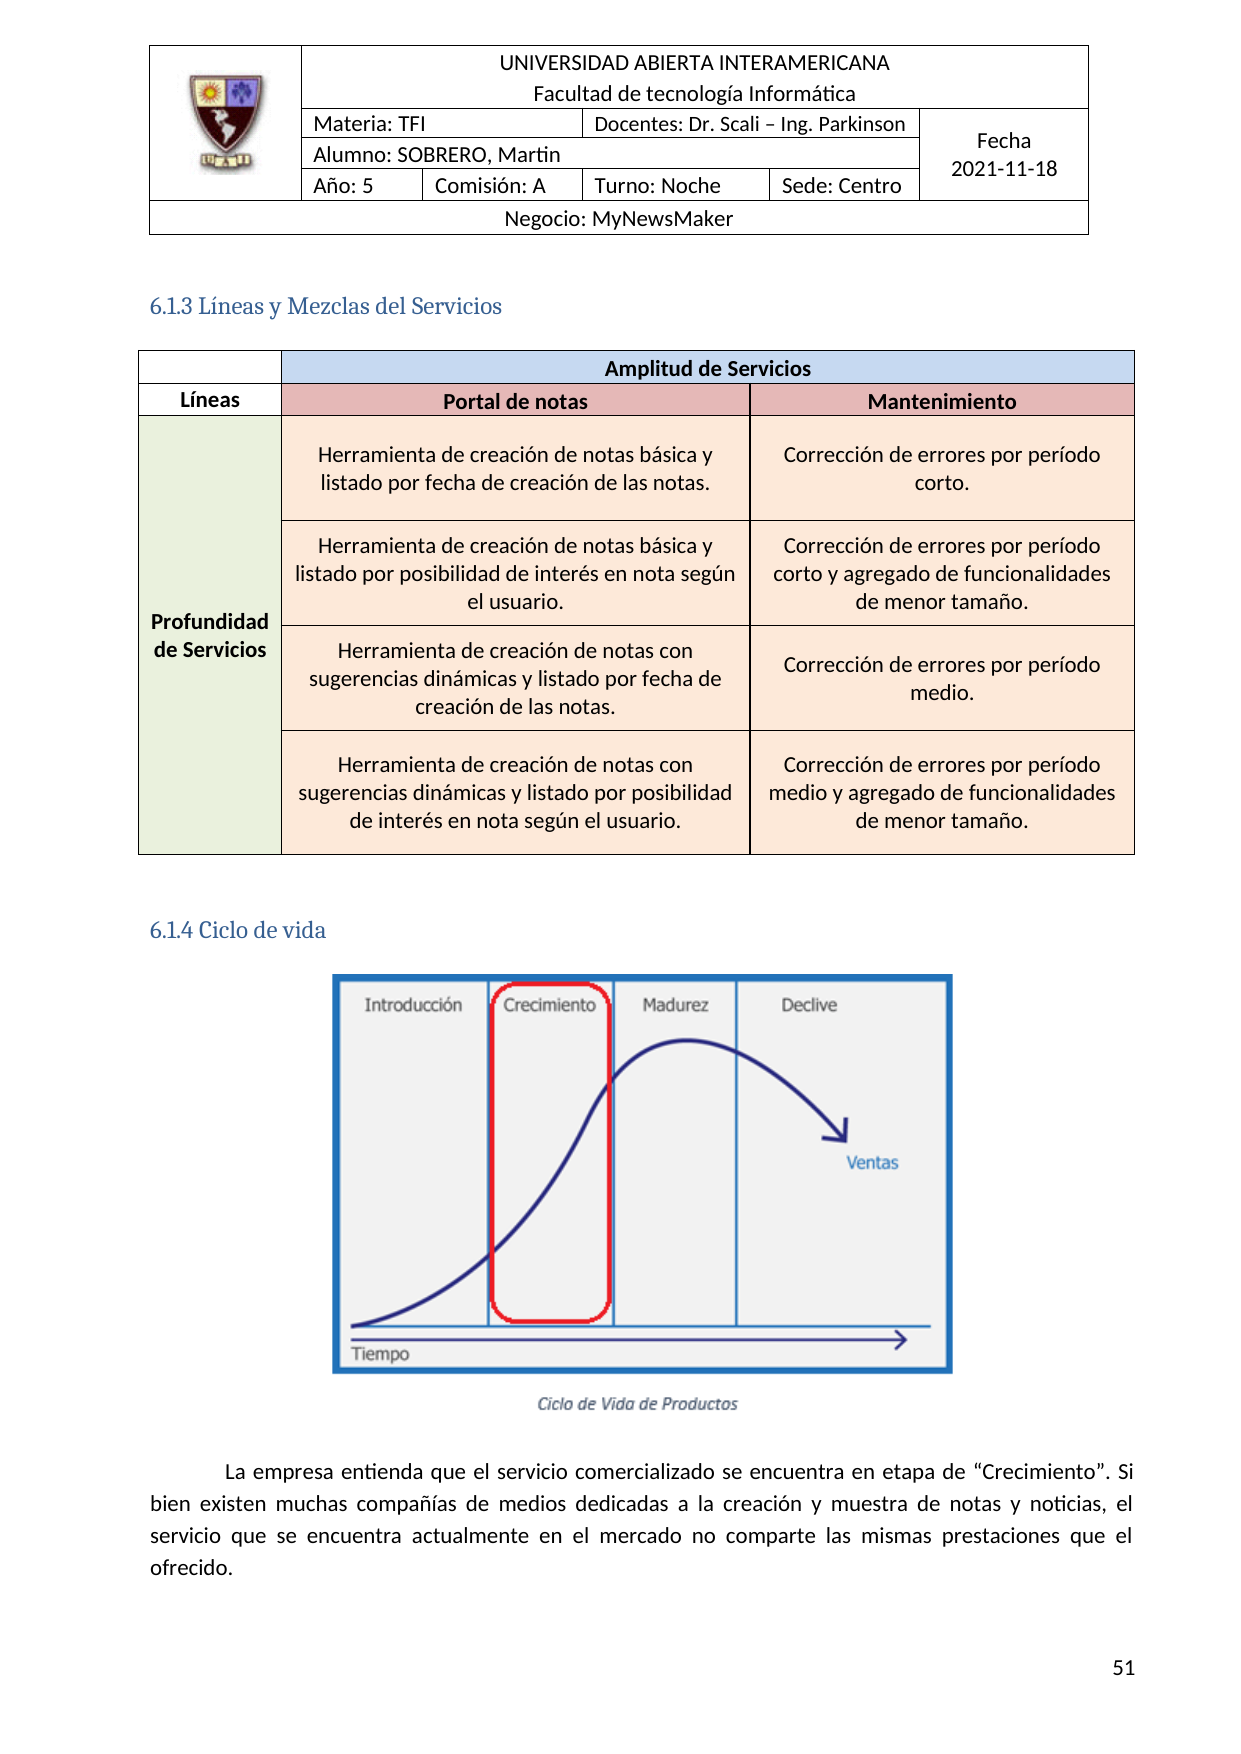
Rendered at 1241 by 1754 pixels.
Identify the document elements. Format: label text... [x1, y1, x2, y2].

table_cell Corrección de errores por período corto y agregado de funcionalidades de menor tamaño. [751, 521, 1134, 625]
subtitle 6.1.3 Líneas y Mezclas del Servicios [150, 292, 1135, 321]
table_cell Herramienta de creación de notas básica y listado por fecha de creación de las notas. [282, 416, 749, 520]
text La empresa entienda que el servicio comercializado se encuentra en etapa de “Crecimiento”. Si bien existen muchas compañías de medios dedicadas a la creación y muestra de notas y noticias, el servicio que se encuentra actualmente en el mercado no comparte las mismas prestaciones que el ofrecido. [150, 1457, 1135, 1582]
table_cell Mantenimiento [751, 384, 1134, 415]
table_cell Herramienta de creación de notas con sugerencias dinámicas y listado por posibilidad de interés en nota según el usuario. [282, 731, 749, 854]
picture [332, 974, 953, 1432]
table_header [139, 351, 281, 383]
table_cell Portal de notas [282, 384, 749, 415]
table_cell Herramienta de creación de notas con sugerencias dinámicas y listado por fecha de creación de las notas. [282, 626, 749, 730]
table_cell Corrección de errores por período medio y agregado de funcionalidades de menor tamaño. [751, 731, 1134, 854]
table_cell Corrección de errores por período medio. [751, 626, 1134, 730]
picture [175, 67, 276, 180]
table_cell Herramienta de creación de notas básica y listado por posibilidad de interés en nota según el usuario. [282, 521, 749, 625]
subtitle 6.1.4 Ciclo de vida [150, 916, 1135, 945]
table_cell Profundidad de Servicios [139, 416, 281, 854]
table_cell Corrección de errores por período corto. [751, 416, 1134, 520]
table_cell Líneas [139, 384, 281, 415]
table_header Amplitud de Servicios [282, 351, 1134, 383]
